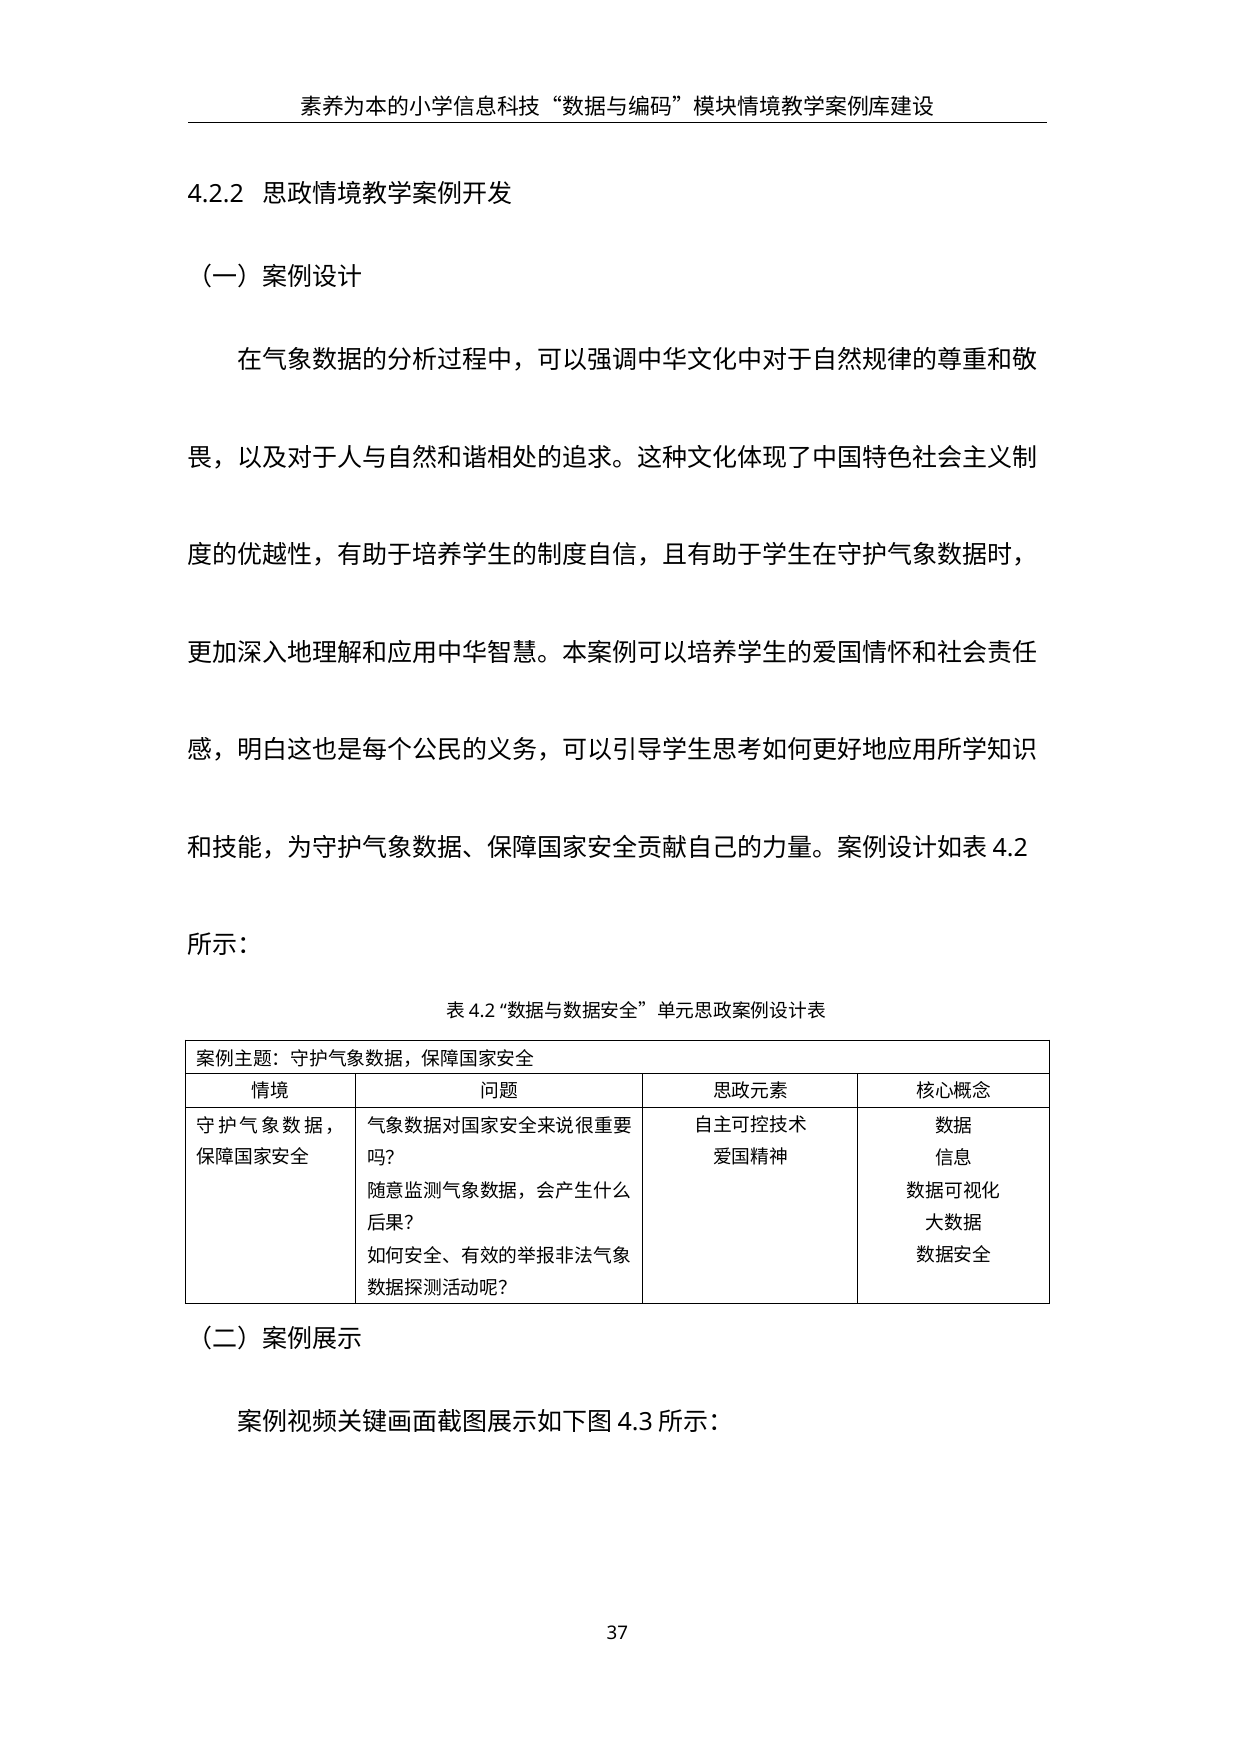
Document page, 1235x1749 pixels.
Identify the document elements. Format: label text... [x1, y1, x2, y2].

list 案例视频关键画面截图展示如下图4.3所示： [187, 1387, 1047, 1452]
table_cell 思政元素 [643, 1074, 857, 1107]
table_cell 数据 信息 数据可视化 大数据 数据安全 [858, 1108, 1049, 1303]
table_cell 情境 [186, 1074, 355, 1107]
text （二）案例展示 [187, 1304, 1047, 1369]
table_header 案例主题：守护气象数据，保障国家安全 [186, 1041, 1049, 1073]
table_cell 自主可控技术 爱国精神 [643, 1108, 857, 1303]
text 表4.2 “数据与数据安全”单元思政案例设计表 [187, 993, 1047, 1026]
list （一）案例设计 [187, 242, 1047, 307]
list 思政情境教学案例开发 [187, 159, 1047, 224]
table_cell 问题 [356, 1074, 642, 1107]
table_cell 核心概念 [858, 1074, 1049, 1107]
table_cell 守护气象数据，保障国家安全 [186, 1108, 355, 1303]
table_cell 气象数据对国家安全来说很重要吗？ 随意监测气象数据，会产生什么后果？ 如何安全、有效的举报非法气象数据探测活动呢？ [356, 1108, 642, 1303]
text 在气象数据的分析过程中，可以强调中华文化中对于自然规律的尊重和敬畏，以及对于人与自然和谐相处的追求。这种文化体现了中国特色社会主义制度的优越性，有助于培养学生的制度自信，且有助于学生在守护气象数据时，更加深入地理解和应用中华智慧。本案例可以培养学生的爱国情怀和社会责任感，明白这也是每个公民的义务，可以引导学生思考如何更好地应用所学知识和技能，为守护气象数据、保障国家安全贡献自己的力量。案例设计如表4.2所示： [187, 325, 1047, 975]
